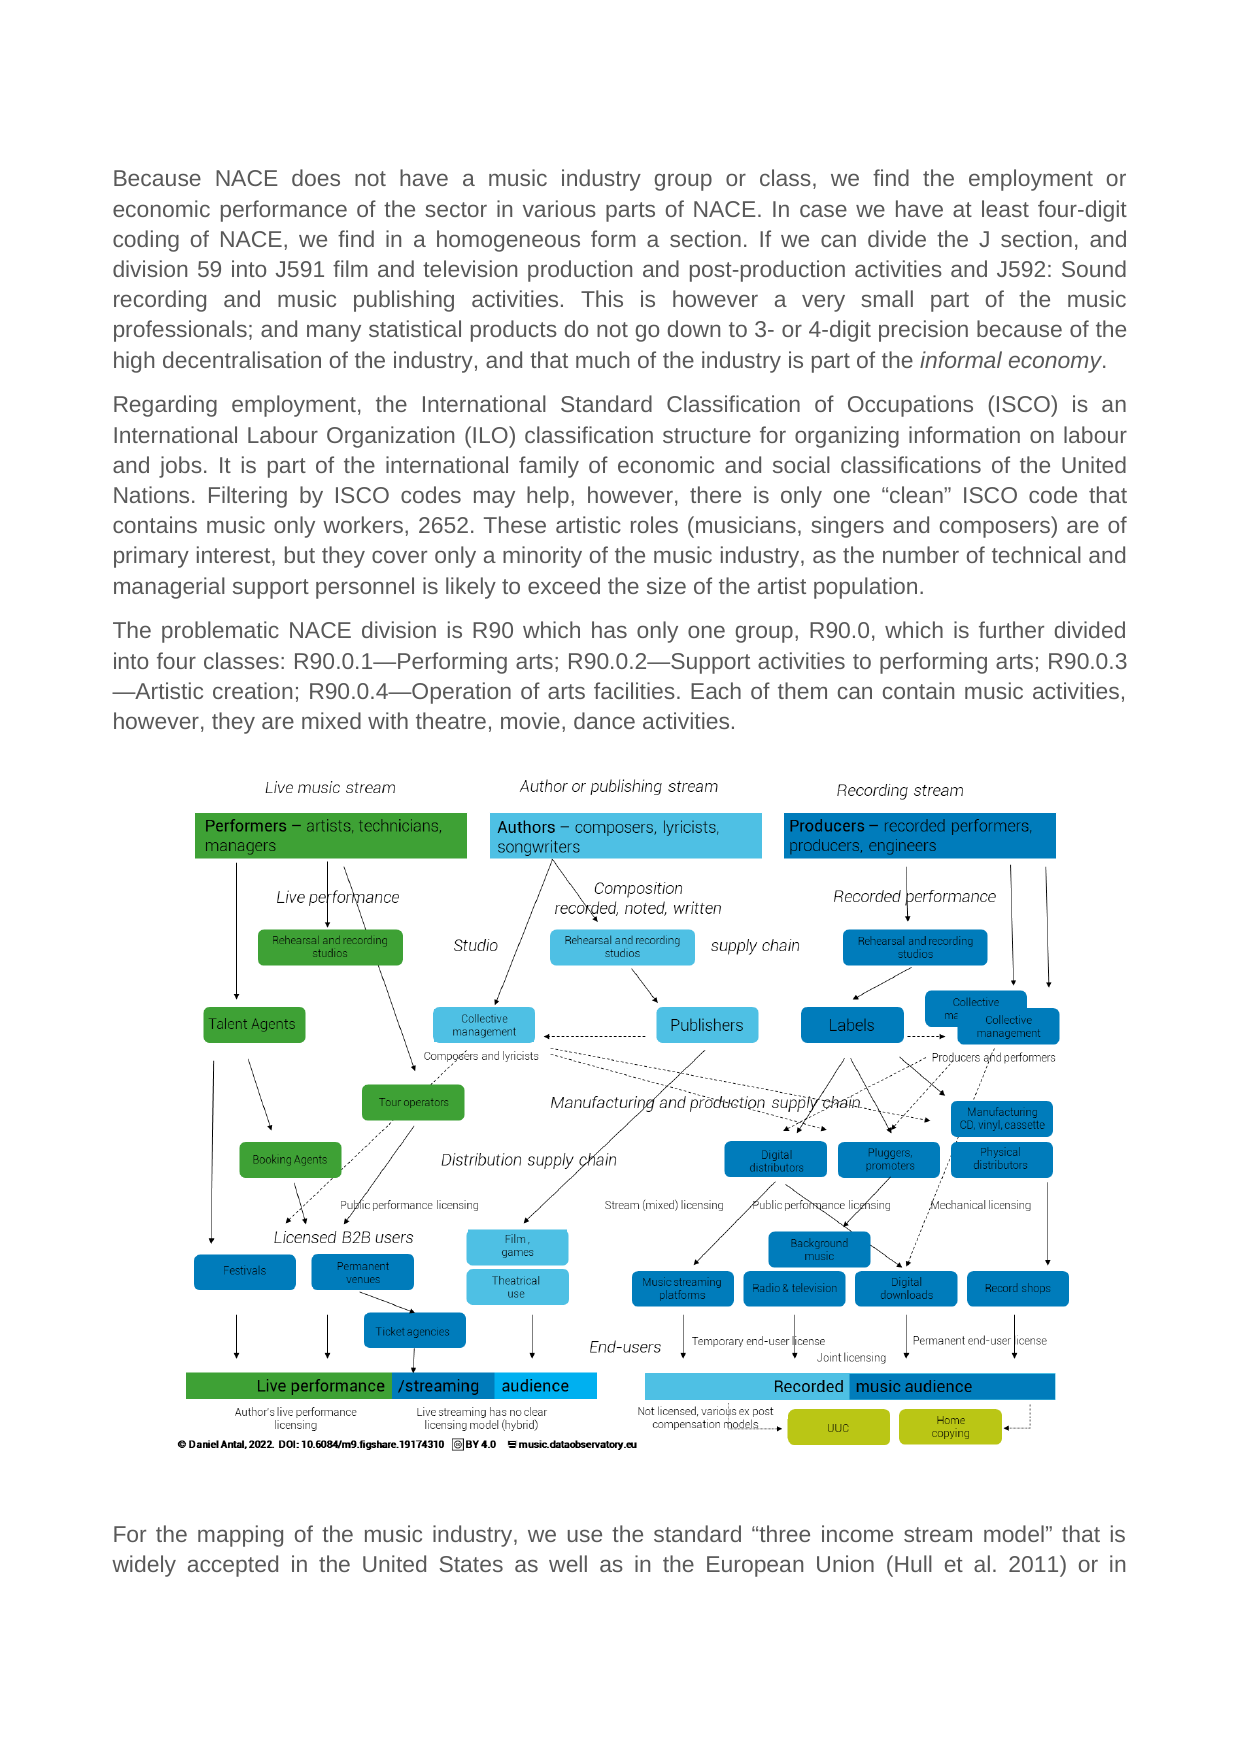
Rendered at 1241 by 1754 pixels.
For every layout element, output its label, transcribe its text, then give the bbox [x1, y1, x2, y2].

picture [163, 765, 1077, 1451]
text The problematic NACE division is R90 which has only one group, R90.0, which is further divided into four classes: R90.0.1—Performing arts; R90.0.2—Support activities to performing arts; R90.0.3—Artistic creation; R90.0.4—Operation of arts facilities. Each of them can contain music activities, however, they are mixed with theatre, movie, dance activities. [112, 617, 1128, 734]
table_header [112, 753, 1128, 1466]
text Because NACE does not have a music industry group or class, we find the employment or economic performance of the sector in various parts of NACE. In case we have at least four-digit coding of NACE, we find in a homogeneous form a section. If we can divide the J section, and division 59 into J591 film and television production and post-production activities and J592: Sound recording and music publishing activities. This is however a very small part of the music professionals; and many statistical products do not go down to 3- or 4-digit precision because of the high decentralisation of the industry, and that much of the industry is part of the informal economy. [112, 165, 1128, 373]
text Regarding employment, the International Standard Classification of Occupations (ISCO) is an International Labour Organization (ILO) classification structure for organizing information on labour and jobs. It is part of the international family of economic and social classifications of the United Nations. Filtering by ISCO codes may help, however, there is only one “clean” ISCO code that contains music only workers, 2652. These artistic roles (musicians, singers and composers) are of primary interest, but they cover only a minority of the music industry, as the number of technical and managerial support personnel is likely to exceed the size of the artist population. [112, 391, 1128, 599]
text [112, 1521, 1128, 1578]
